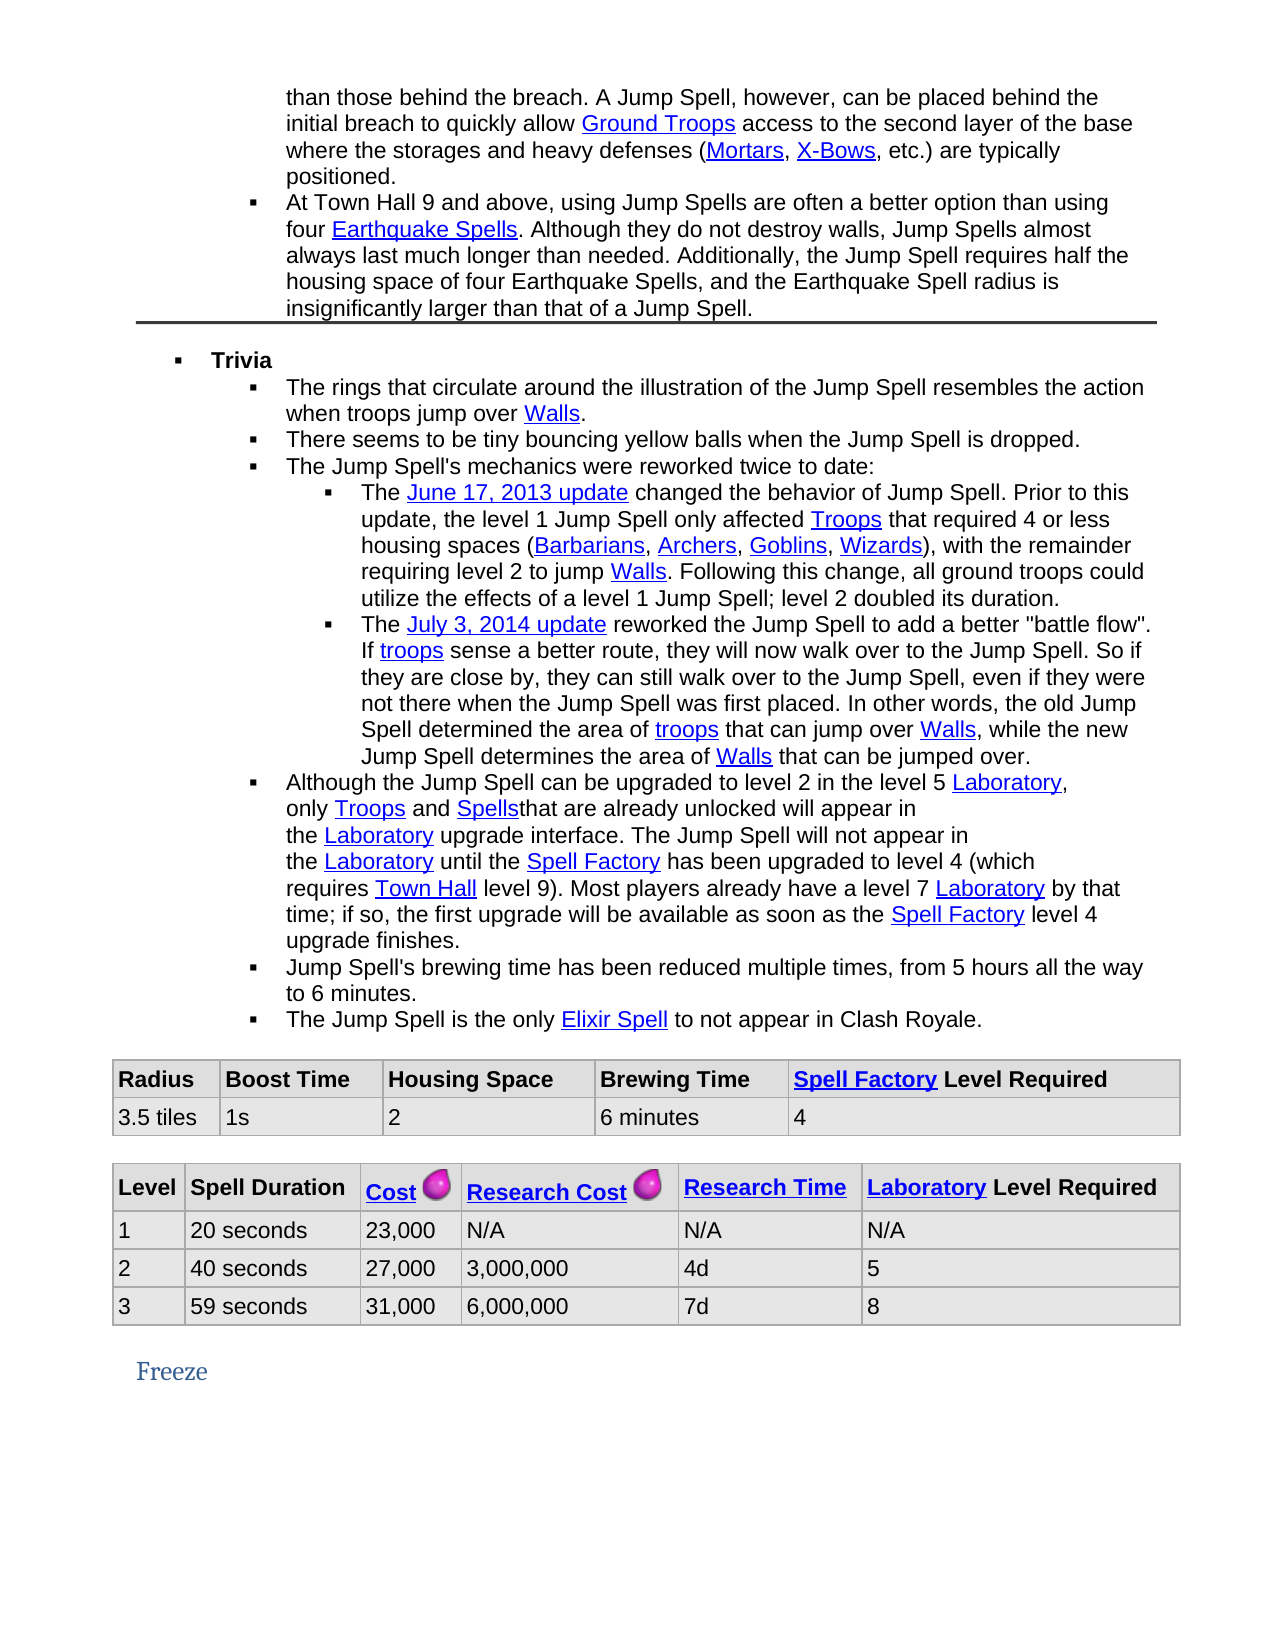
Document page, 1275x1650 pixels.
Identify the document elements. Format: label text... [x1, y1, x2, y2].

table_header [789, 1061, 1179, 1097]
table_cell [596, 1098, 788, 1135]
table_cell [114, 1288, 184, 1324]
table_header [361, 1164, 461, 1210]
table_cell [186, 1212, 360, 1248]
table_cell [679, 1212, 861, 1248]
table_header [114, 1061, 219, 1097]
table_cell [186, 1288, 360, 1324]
list The Jump Spell is the only Elixir Spell to not appear in Clash Royale. [248, 1006, 1157, 1033]
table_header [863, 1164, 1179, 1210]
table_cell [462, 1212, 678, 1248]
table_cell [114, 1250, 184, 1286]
list Although the Jump Spell can be upgraded to level 2 in the level 5 Laboratory, only Troops and Spellsthat are already unlocked will appear in the Laboratory upgrade interface. The Jump Spell will not appear in the Laboratory until the Spell Factory has been upgraded to level 4 (which requires Town Hall level 9). Most players already have a level 7 Laboratory by that time; if so, the first upgrade will be available as soon as the Spell Factory level 4 upgrade finishes. [248, 769, 1157, 953]
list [248, 84, 1157, 189]
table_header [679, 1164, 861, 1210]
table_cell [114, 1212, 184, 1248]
list The Jump Spell's mechanics were reworked twice to date: [248, 453, 1157, 479]
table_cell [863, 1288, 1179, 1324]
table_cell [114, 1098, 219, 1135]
picture [422, 1169, 451, 1201]
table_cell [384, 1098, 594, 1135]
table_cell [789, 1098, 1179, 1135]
picture [633, 1169, 662, 1201]
list Trivia [173, 347, 1157, 374]
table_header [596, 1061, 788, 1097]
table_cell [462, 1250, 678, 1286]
subtitle Freeze [136, 1356, 1157, 1387]
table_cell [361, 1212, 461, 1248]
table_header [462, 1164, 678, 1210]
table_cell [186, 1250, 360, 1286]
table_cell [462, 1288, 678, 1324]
list There seems to be tiny bouncing yellow balls when the Jump Spell is dropped. [248, 426, 1157, 453]
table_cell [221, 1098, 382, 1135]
list The rings that circulate around the illustration of the Jump Spell resembles the action when troops jump over Walls. [248, 374, 1157, 426]
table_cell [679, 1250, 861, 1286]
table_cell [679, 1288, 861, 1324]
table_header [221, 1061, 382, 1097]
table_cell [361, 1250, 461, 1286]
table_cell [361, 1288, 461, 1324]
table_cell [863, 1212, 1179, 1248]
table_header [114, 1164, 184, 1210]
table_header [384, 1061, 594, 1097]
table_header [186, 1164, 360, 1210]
list The June 17, 2013 update changed the behavior of Jump Spell. Prior to this update, the level 1 Jump Spell only affected Troops that required 4 or less housing spaces (Barbarians, Archers, Goblins, Wizards), with the remainder requiring level 2 to jump Walls. Following this change, all ground troops could utilize the effects of a level 1 Jump Spell; level 2 doubled its duration. [323, 479, 1157, 611]
list Jump Spell's brewing time has been reduced multiple times, from 5 hours all the way to 6 minutes. [248, 953, 1157, 1006]
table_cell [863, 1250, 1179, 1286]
list At Town Hall 9 and above, using Jump Spells are often a better option than using four Earthquake Spells. Although they do not destroy walls, Jump Spells almost always last much longer than needed. Additionally, the Jump Spell requires half the housing space of four Earthquake Spells, and the Earthquake Spell radius is insignificantly larger than that of a Jump Spell. [248, 189, 1157, 321]
list The July 3, 2014 update reworked the Jump Spell to add a better "battle flow". If troops sense a better route, they will now walk over to the Jump Spell. So if they are close by, they can still walk over to the Jump Spell, even if they were not there when the Jump Spell was first placed. In other words, the old Jump Spell determined the area of troops that can jump over Walls, while the new Jump Spell determines the area of Walls that can be jumped over. [323, 611, 1157, 769]
